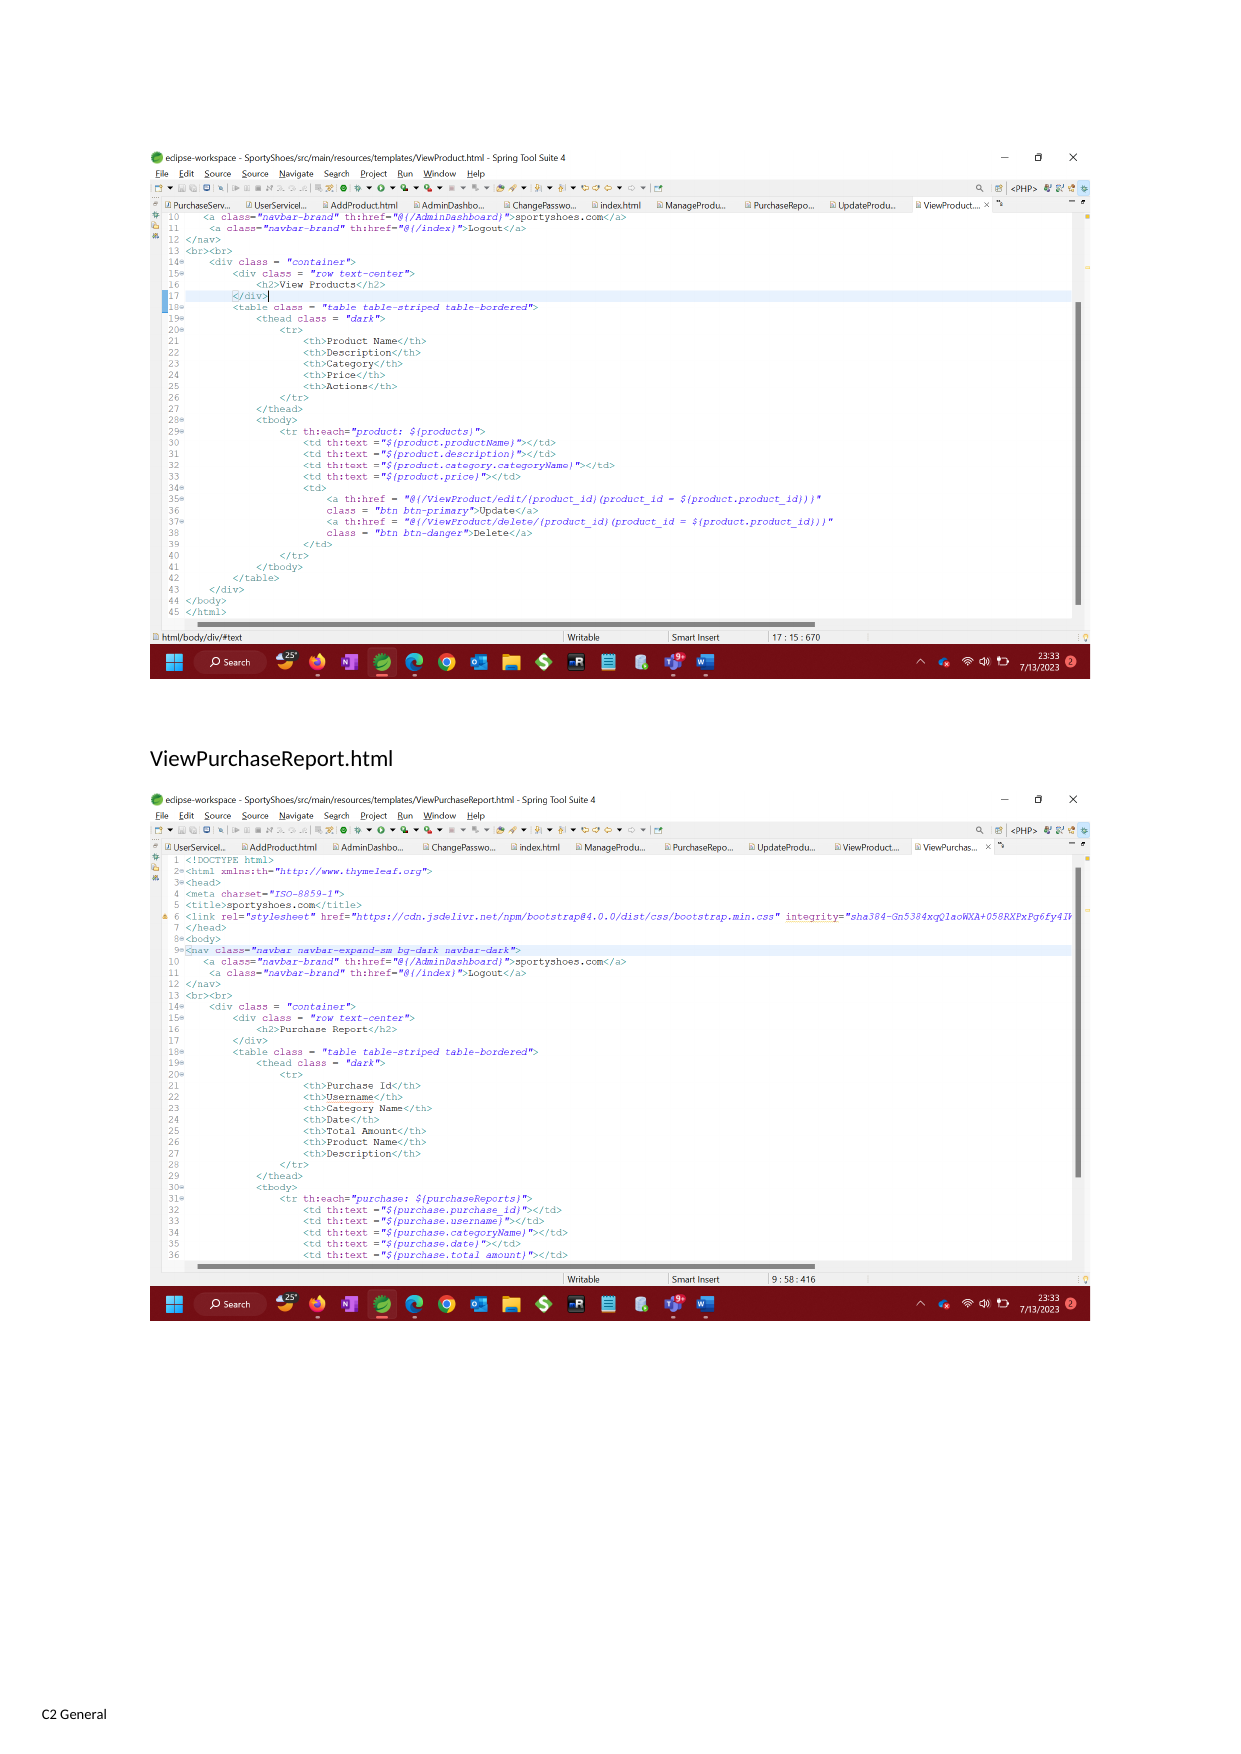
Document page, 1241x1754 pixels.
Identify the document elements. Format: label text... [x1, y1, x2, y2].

picture [150, 150, 1091, 679]
picture [150, 791, 1091, 1321]
text ViewPurchaseReport.html [150, 744, 1090, 773]
